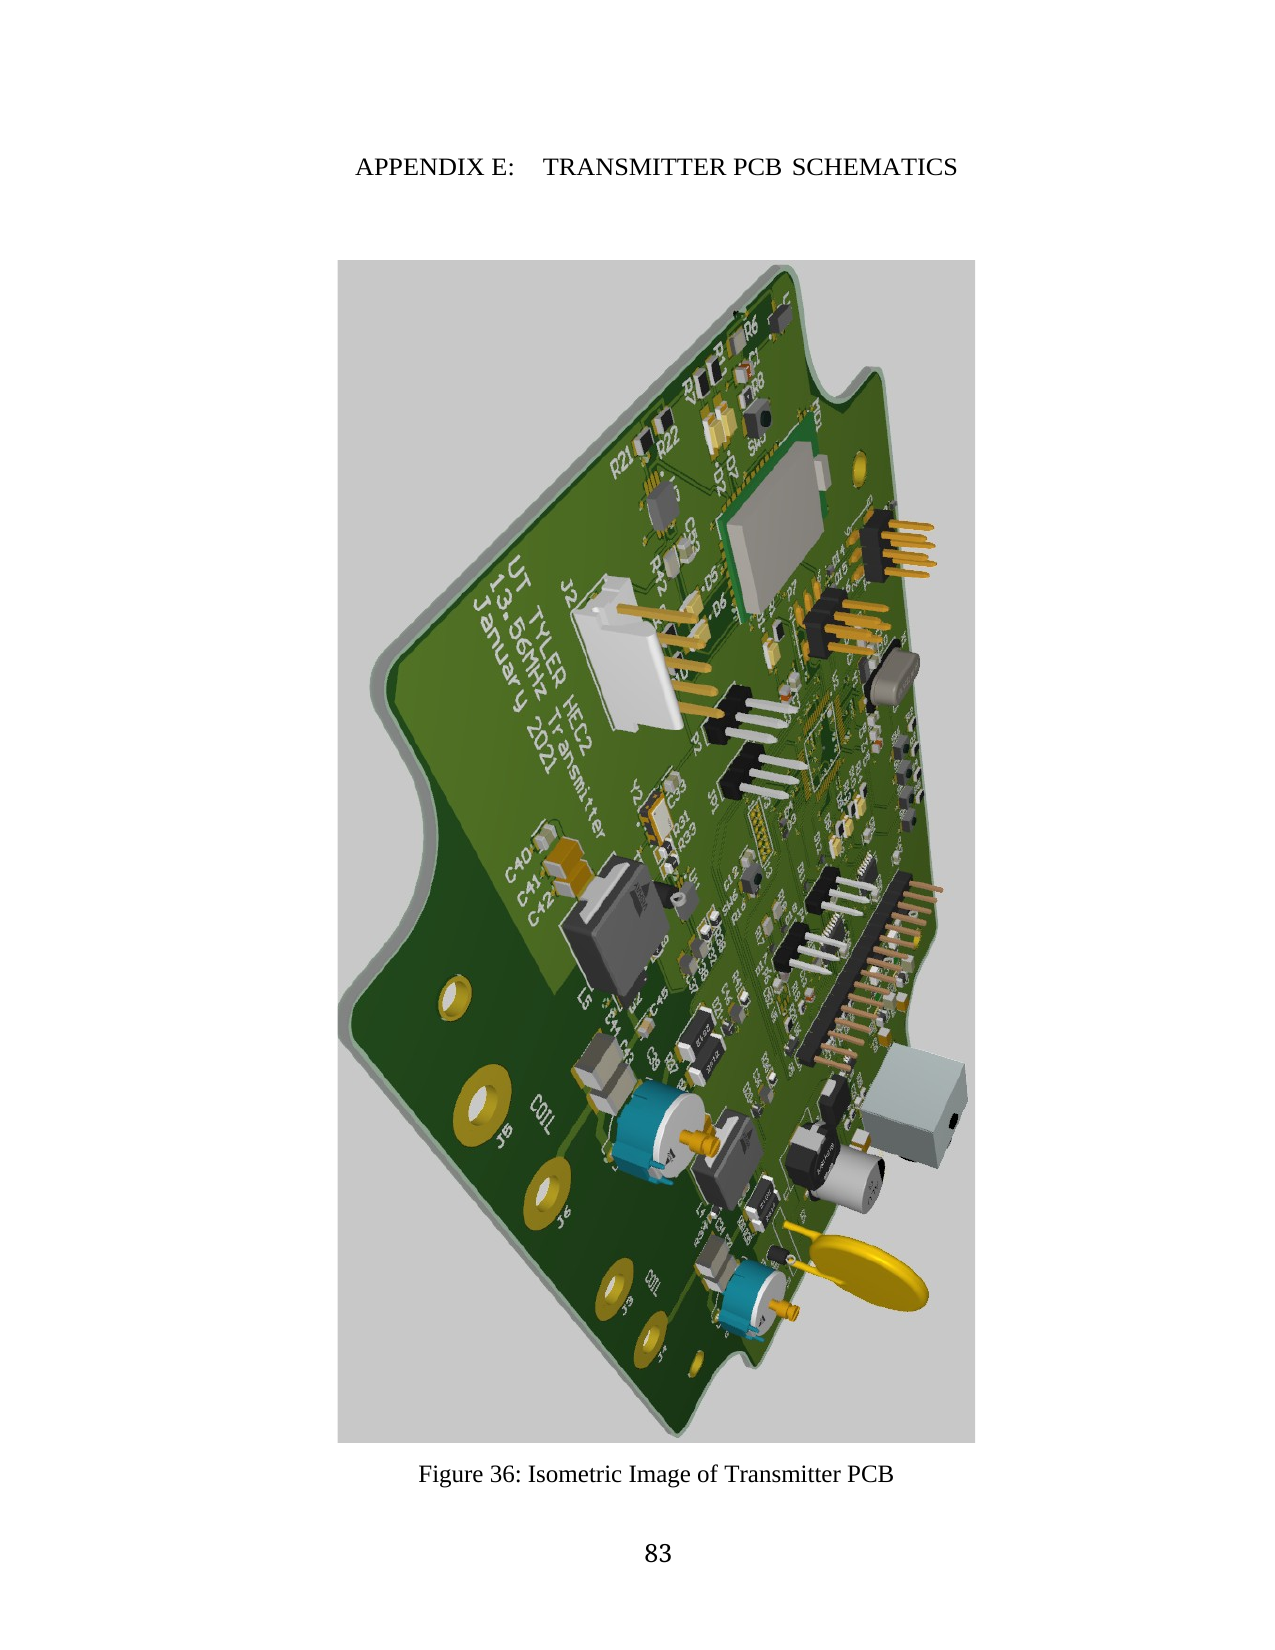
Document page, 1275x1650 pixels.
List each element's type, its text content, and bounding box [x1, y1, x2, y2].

text Figure 36: Isometric Image of Transmitter PCB [277, 1459, 1035, 1488]
picture [337, 260, 976, 1443]
text APPENDIX E: TRANSMITTER PCB SCHEMATICS [217, 152, 1096, 181]
